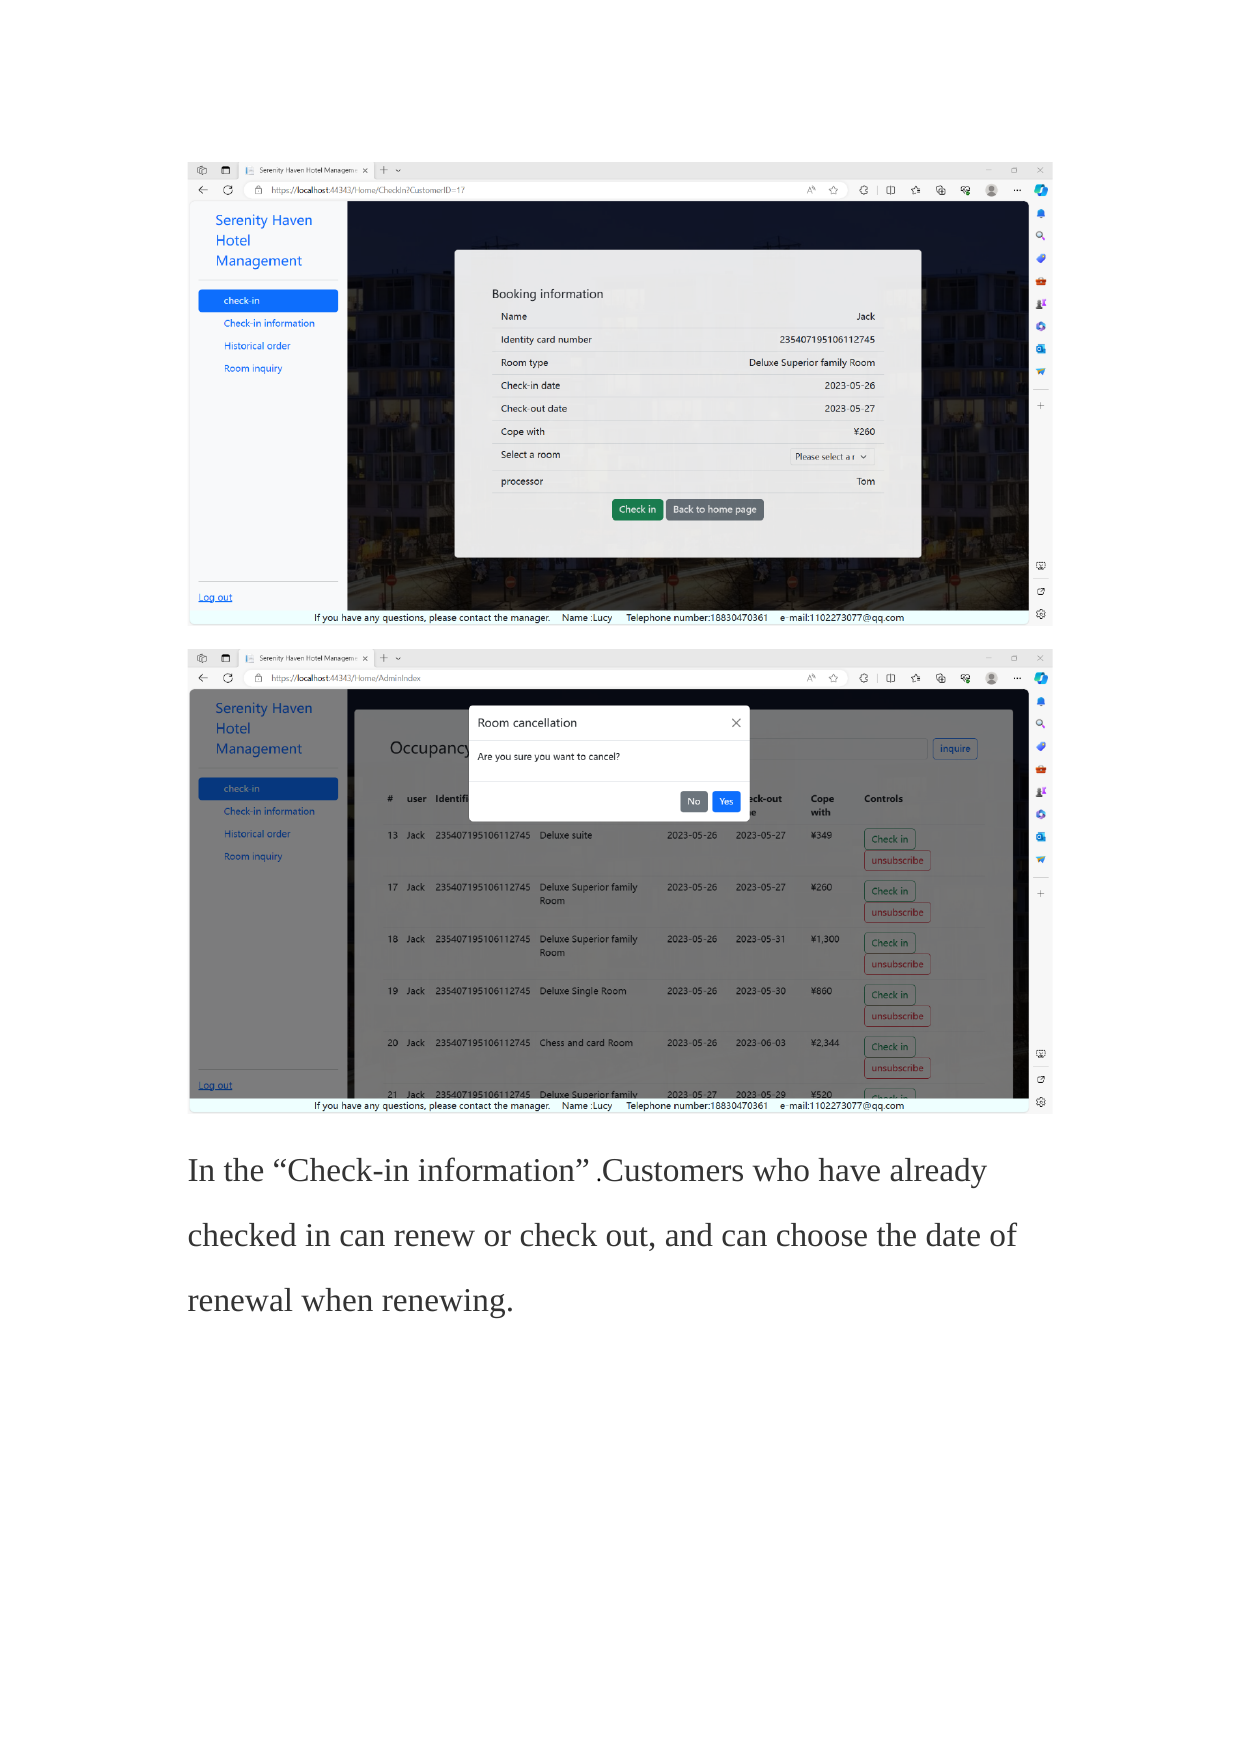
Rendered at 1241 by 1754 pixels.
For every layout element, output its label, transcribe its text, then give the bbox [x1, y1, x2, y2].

picture [187, 649, 1053, 1114]
text In the “Check-in information” .Customers who have already checked in can renew or check out, and can choose the date of renewal when renewing. [187, 1137, 1053, 1332]
picture [187, 162, 1053, 626]
